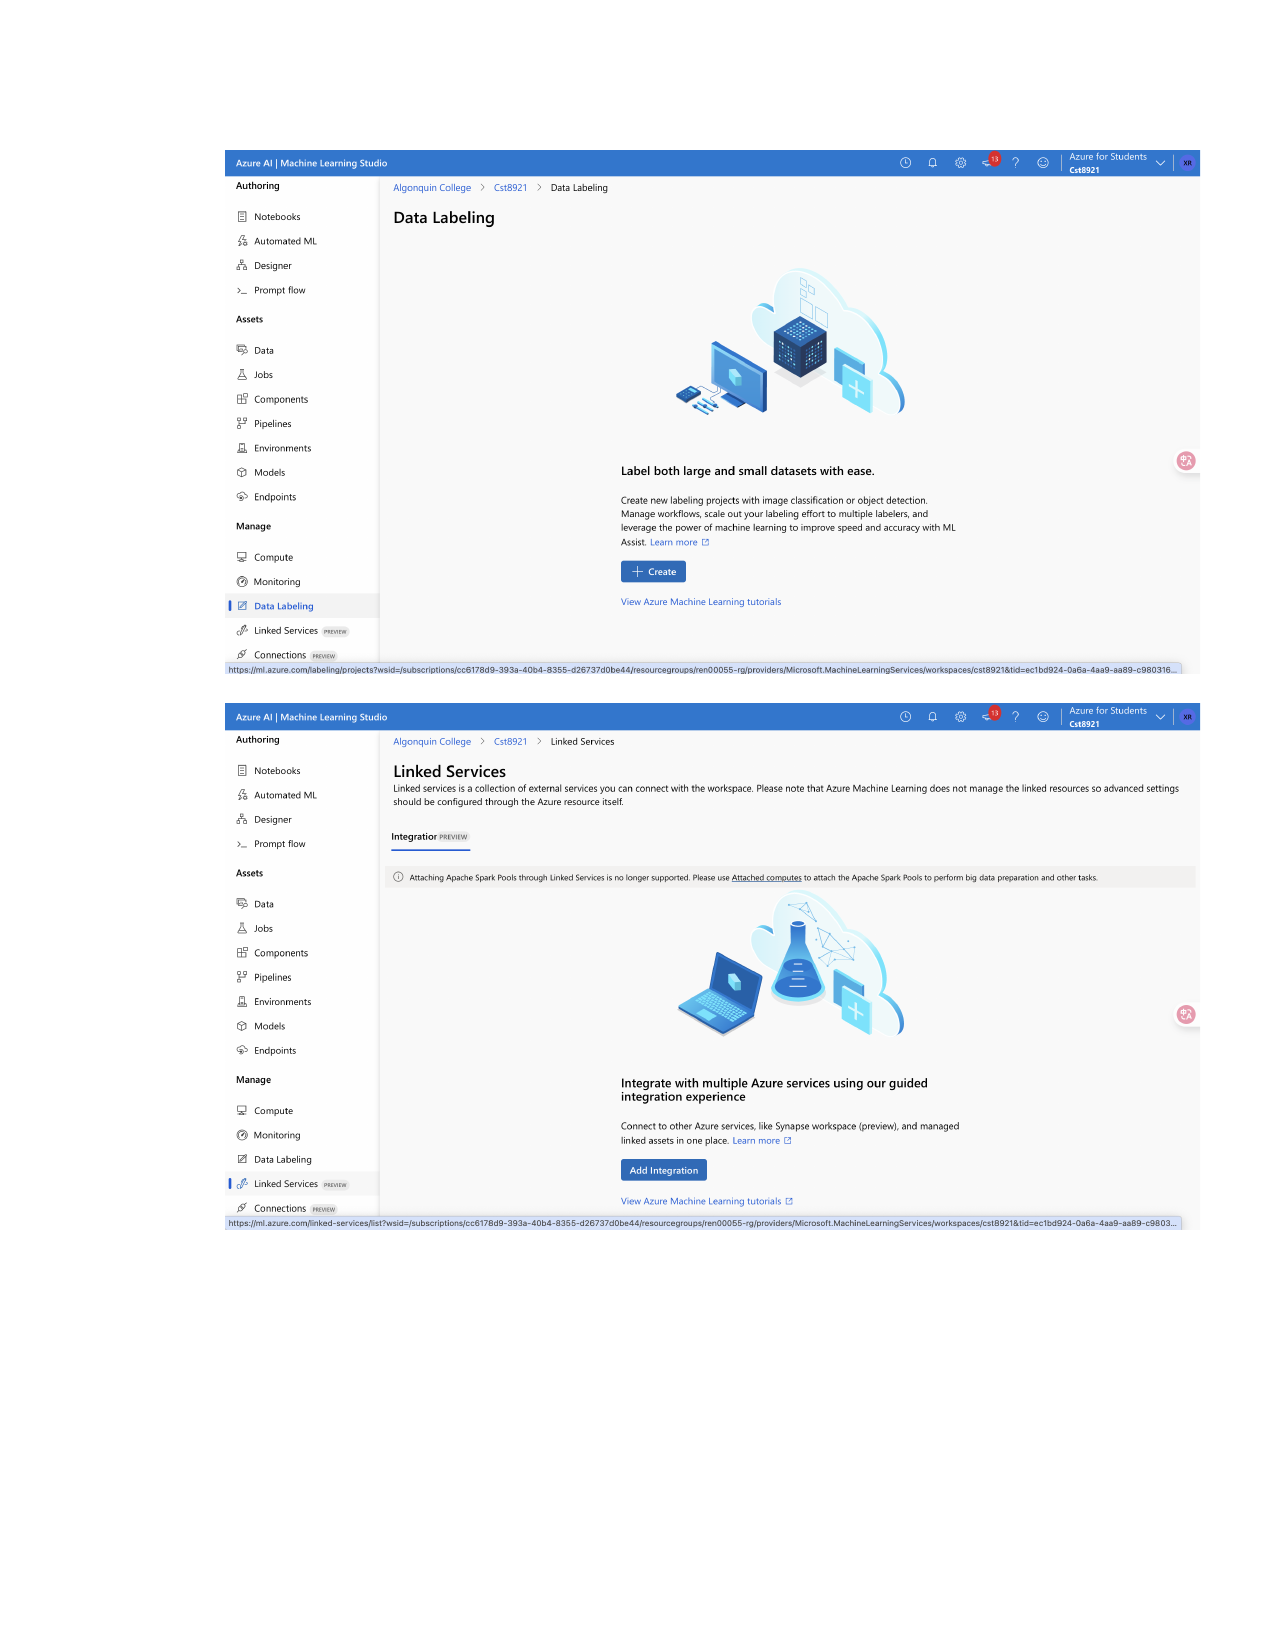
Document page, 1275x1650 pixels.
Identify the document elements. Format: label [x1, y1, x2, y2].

picture [225, 703, 1200, 1230]
picture [225, 150, 1200, 674]
